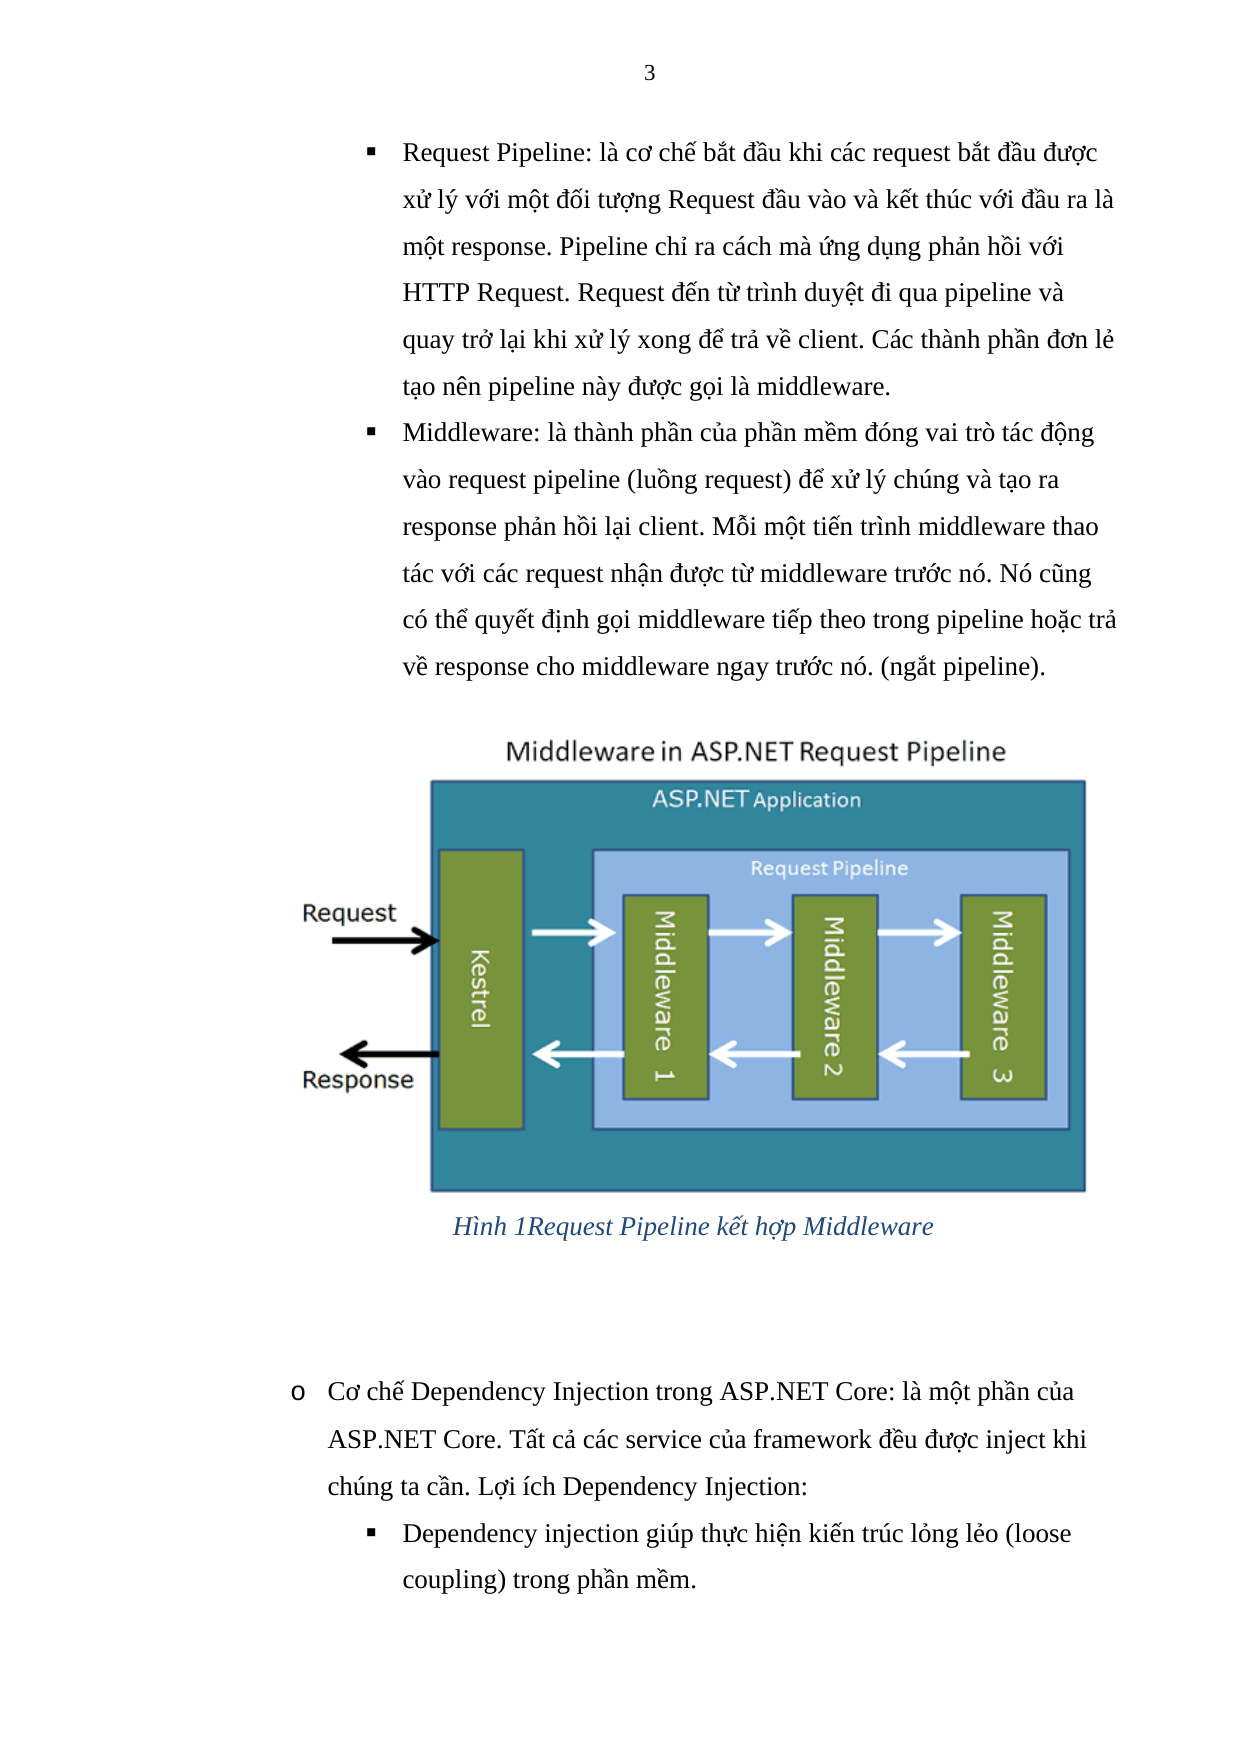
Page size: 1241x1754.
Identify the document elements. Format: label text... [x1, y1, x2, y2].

list Dependency injection giúp thực hiện kiến trúc lỏng lẻo (loose coupling) trong phần mềm. [365, 1517, 1122, 1595]
picture [293, 737, 1093, 1197]
list Middleware: là thành phần của phần mềm đóng vai trò tác động vào request pipeline (luồng request) để xử lý chúng và tạo ra response phản hồi lại client. Mỗi một tiến trình middleware thao tác với các request nhận được từ middleware trước nó. Nó cũng có thể quyết định gọi middleware tiếp theo trong pipeline hoặc trả về response cho middleware ngay trước nó. (ngắt pipeline). [365, 417, 1122, 681]
list Cơ chế Dependency Injection trong ASP.NET Core: là một phần của ASP.NET Core. Tất cả các service của framework đều được inject khi chúng ta cần. Lợi ích Dependency Injection: [290, 1374, 1122, 1501]
list Request Pipeline: là cơ chế bắt đầu khi các request bắt đầu được xử lý với một đối tượng Request đầu vào và kết thúc với đầu ra là một response. Pipeline chỉ ra cách mà ứng dụng phản hồi với HTTP Request. Request đến từ trình duyệt đi qua pipeline và quay trở lại khi xử lý xong để trả về client. Các thành phần đơn lẻ tạo nên pipeline này được gọi là middleware. [365, 136, 1122, 401]
